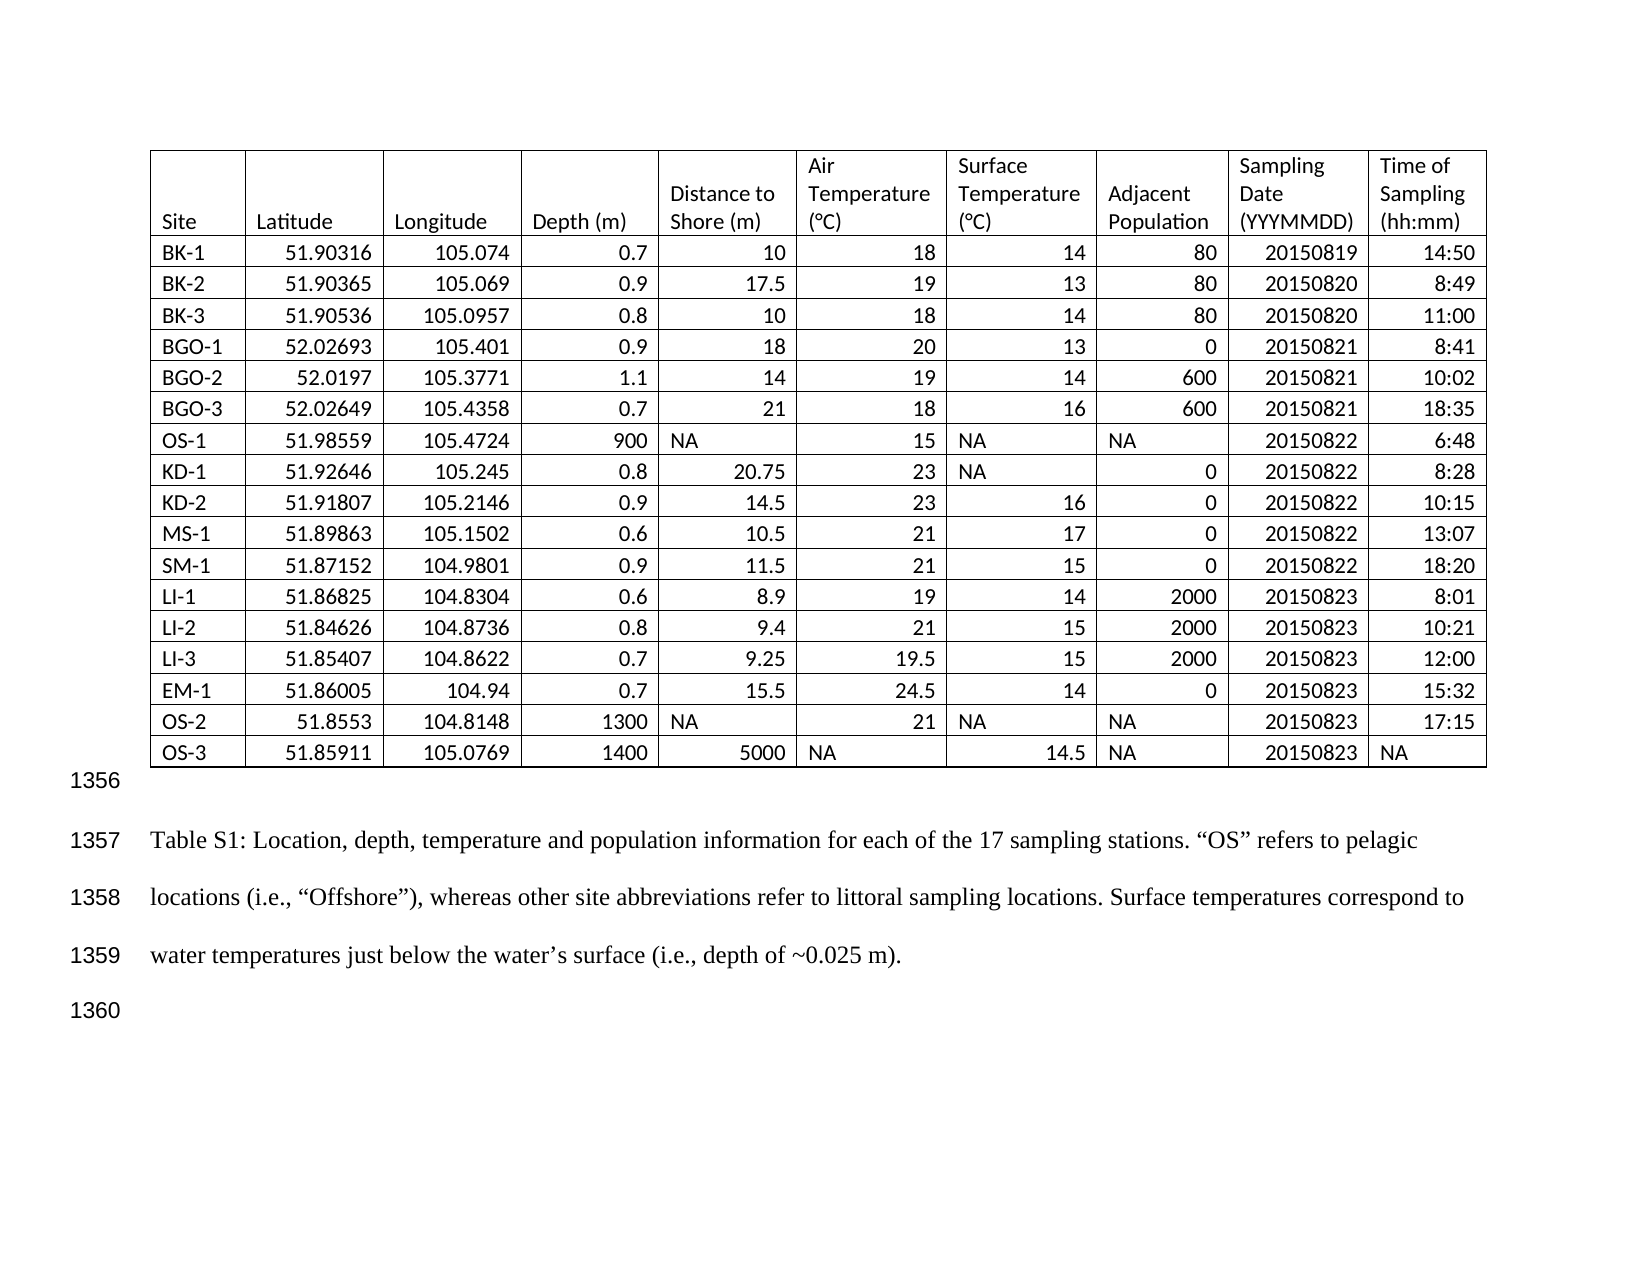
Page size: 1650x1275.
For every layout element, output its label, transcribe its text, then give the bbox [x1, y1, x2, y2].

table_cell 1.1 [522, 361, 658, 391]
table_header Latitude [246, 151, 383, 235]
table_cell 14:50 [1369, 236, 1486, 266]
table_header Time of Sampling (hh:mm) [1369, 151, 1486, 235]
table_cell 51.8553 [246, 705, 383, 735]
table_cell 51.85911 [246, 736, 383, 766]
table_cell 23 [797, 486, 946, 516]
table_cell 21 [659, 392, 796, 423]
table_cell 20 [797, 330, 946, 360]
table_cell 18:20 [1369, 549, 1486, 579]
table_cell 51.85407 [246, 642, 383, 673]
table_cell 0 [1097, 486, 1228, 516]
table_cell 10:21 [1369, 611, 1486, 641]
table_cell 21 [797, 705, 946, 735]
table_cell 19 [797, 361, 946, 391]
table_cell 0 [1097, 674, 1228, 704]
table_cell 20150821 [1229, 330, 1368, 360]
table_header Sampling Date (YYYMMDD) [1229, 151, 1368, 235]
table_cell 0.9 [522, 549, 658, 579]
text Table S1: Location, depth, temperature and population information for each of the 17 sampling stations. “OS” refers to pelagic locations (i.e., “Offshore”), whereas other site abbreviations refer to littoral sampling locations. Surface temperatures correspond to water temperatures just below the water’s surface (i.e., depth of ~0.025 m). [150, 825, 1500, 969]
table_cell 104.8148 [384, 705, 521, 735]
table_cell 20150819 [1229, 236, 1368, 266]
table_cell 24.5 [797, 674, 946, 704]
table_cell 104.9801 [384, 549, 521, 579]
table_cell 20.75 [659, 455, 796, 485]
table_cell 51.86005 [246, 674, 383, 704]
table_cell 1400 [522, 736, 658, 766]
table_cell 15 [947, 611, 1096, 641]
table_cell 20150823 [1229, 642, 1368, 673]
table_cell 14 [947, 236, 1096, 266]
table_cell 600 [1097, 361, 1228, 391]
table_cell 104.8736 [384, 611, 521, 641]
table_cell 8:41 [1369, 330, 1486, 360]
table_cell 0.7 [522, 642, 658, 673]
table_cell 23 [797, 455, 946, 485]
table_cell 105.0957 [384, 299, 521, 329]
table_cell 105.401 [384, 330, 521, 360]
table_cell 900 [522, 424, 658, 454]
table_cell 51.87152 [246, 549, 383, 579]
table_cell 14 [947, 299, 1096, 329]
table_cell NA [797, 736, 946, 766]
table_cell LI-3 [151, 642, 245, 673]
table_header Air Temperature (°C) [797, 151, 946, 235]
table_cell 8.9 [659, 580, 796, 610]
table_cell 105.245 [384, 455, 521, 485]
table_cell 20150823 [1229, 611, 1368, 641]
table_cell 12:00 [1369, 642, 1486, 673]
table_cell LI-2 [151, 611, 245, 641]
table_cell 104.94 [384, 674, 521, 704]
table_cell NA [947, 424, 1096, 454]
table_cell 0.6 [522, 517, 658, 548]
table_cell 16 [947, 486, 1096, 516]
table_cell 0 [1097, 549, 1228, 579]
table_cell OS-3 [151, 736, 245, 766]
table_cell 13 [947, 330, 1096, 360]
table_cell 20150820 [1229, 267, 1368, 298]
table_cell 17.5 [659, 267, 796, 298]
table_cell 14 [947, 361, 1096, 391]
table_cell 600 [1097, 392, 1228, 423]
table_cell 15.5 [659, 674, 796, 704]
table_cell 11.5 [659, 549, 796, 579]
table_cell 104.8622 [384, 642, 521, 673]
table_cell 21 [797, 549, 946, 579]
table_cell 20150821 [1229, 392, 1368, 423]
table_cell 15 [797, 424, 946, 454]
table_cell EM-1 [151, 674, 245, 704]
table_cell KD-1 [151, 455, 245, 485]
table_cell 51.98559 [246, 424, 383, 454]
table_cell NA [1097, 705, 1228, 735]
table_cell 105.0769 [384, 736, 521, 766]
table_cell SM-1 [151, 549, 245, 579]
table_cell KD-2 [151, 486, 245, 516]
table_cell NA [659, 705, 796, 735]
table_cell NA [1097, 424, 1228, 454]
table_cell 51.84626 [246, 611, 383, 641]
table_cell 0.7 [522, 392, 658, 423]
table_cell 52.02693 [246, 330, 383, 360]
table_cell 10.5 [659, 517, 796, 548]
table_cell 1300 [522, 705, 658, 735]
table_cell 8:49 [1369, 267, 1486, 298]
table_cell 51.90365 [246, 267, 383, 298]
table_cell 14.5 [947, 736, 1096, 766]
table_cell 51.86825 [246, 580, 383, 610]
table_cell 19 [797, 267, 946, 298]
table_cell 105.2146 [384, 486, 521, 516]
table_cell LI-1 [151, 580, 245, 610]
table_cell OS-2 [151, 705, 245, 735]
table_cell 0 [1097, 517, 1228, 548]
table_cell BGO-3 [151, 392, 245, 423]
table_cell 15 [947, 642, 1096, 673]
table_cell 10:15 [1369, 486, 1486, 516]
table_cell 105.3771 [384, 361, 521, 391]
table_cell 105.4724 [384, 424, 521, 454]
table_cell 104.8304 [384, 580, 521, 610]
table_cell 19.5 [797, 642, 946, 673]
table_cell 5000 [659, 736, 796, 766]
table_cell 21 [797, 517, 946, 548]
table_header Site [151, 151, 245, 235]
table_cell 2000 [1097, 580, 1228, 610]
table_cell 18 [797, 236, 946, 266]
table_cell 51.90316 [246, 236, 383, 266]
table_cell NA [947, 705, 1096, 735]
table_cell 0 [1097, 330, 1228, 360]
table_cell 20150823 [1229, 736, 1368, 766]
table_cell 14 [947, 580, 1096, 610]
table_cell 0.8 [522, 455, 658, 485]
table_cell MS-1 [151, 517, 245, 548]
table_header Distance to Shore (m) [659, 151, 796, 235]
table_cell 9.4 [659, 611, 796, 641]
table_cell 18 [797, 392, 946, 423]
table_cell 20150823 [1229, 705, 1368, 735]
table_cell 18 [797, 299, 946, 329]
table_cell 14 [947, 674, 1096, 704]
table_cell 52.02649 [246, 392, 383, 423]
table_cell 17 [947, 517, 1096, 548]
table_header Surface Temperature (°C) [947, 151, 1096, 235]
table_cell 20150822 [1229, 424, 1368, 454]
table_cell 0.6 [522, 580, 658, 610]
table_header Longitude [384, 151, 521, 235]
table_cell NA [1369, 736, 1486, 766]
table_cell 9.25 [659, 642, 796, 673]
table_cell BK-2 [151, 267, 245, 298]
table_cell NA [947, 455, 1096, 485]
table_cell 18 [659, 330, 796, 360]
table_cell BGO-2 [151, 361, 245, 391]
table_cell 14 [659, 361, 796, 391]
table_header Depth (m) [522, 151, 658, 235]
table_cell 51.90536 [246, 299, 383, 329]
table_cell 18:35 [1369, 392, 1486, 423]
table_cell 0.7 [522, 674, 658, 704]
table_cell 2000 [1097, 611, 1228, 641]
table_cell 80 [1097, 299, 1228, 329]
table_cell 20150822 [1229, 517, 1368, 548]
table_cell BK-1 [151, 236, 245, 266]
table_cell 105.4358 [384, 392, 521, 423]
table_cell 0.7 [522, 236, 658, 266]
table_cell 8:01 [1369, 580, 1486, 610]
table_cell 0 [1097, 455, 1228, 485]
table_cell 2000 [1097, 642, 1228, 673]
table_cell 80 [1097, 236, 1228, 266]
table_cell OS-1 [151, 424, 245, 454]
table_cell 6:48 [1369, 424, 1486, 454]
table_cell 0.8 [522, 611, 658, 641]
table_cell 20150820 [1229, 299, 1368, 329]
table_cell 20150822 [1229, 549, 1368, 579]
table_cell 51.91807 [246, 486, 383, 516]
table_cell 0.9 [522, 486, 658, 516]
table_cell 10 [659, 299, 796, 329]
table_cell 10 [659, 236, 796, 266]
table_cell 105.074 [384, 236, 521, 266]
table_cell 51.89863 [246, 517, 383, 548]
table_cell BK-3 [151, 299, 245, 329]
table_cell NA [1097, 736, 1228, 766]
table_cell 0.8 [522, 299, 658, 329]
table_cell 13:07 [1369, 517, 1486, 548]
table_cell 20150823 [1229, 674, 1368, 704]
table_cell 8:28 [1369, 455, 1486, 485]
table_cell 15 [947, 549, 1096, 579]
table_cell 10:02 [1369, 361, 1486, 391]
table_cell 13 [947, 267, 1096, 298]
table_cell 0.9 [522, 330, 658, 360]
table_header Adjacent Population [1097, 151, 1228, 235]
table_cell 105.1502 [384, 517, 521, 548]
table_cell 14.5 [659, 486, 796, 516]
table_cell 11:00 [1369, 299, 1486, 329]
table_cell BGO-1 [151, 330, 245, 360]
table_cell 20150821 [1229, 361, 1368, 391]
table_cell 20150822 [1229, 486, 1368, 516]
table_cell 0.9 [522, 267, 658, 298]
table_cell 52.0197 [246, 361, 383, 391]
table_cell 17:15 [1369, 705, 1486, 735]
table_cell 80 [1097, 267, 1228, 298]
table_cell 105.069 [384, 267, 521, 298]
table_cell 20150823 [1229, 580, 1368, 610]
table_cell 21 [797, 611, 946, 641]
table_cell NA [659, 424, 796, 454]
table_cell 16 [947, 392, 1096, 423]
table_cell 19 [797, 580, 946, 610]
table_cell 20150822 [1229, 455, 1368, 485]
table_cell 51.92646 [246, 455, 383, 485]
table_cell 15:32 [1369, 674, 1486, 704]
